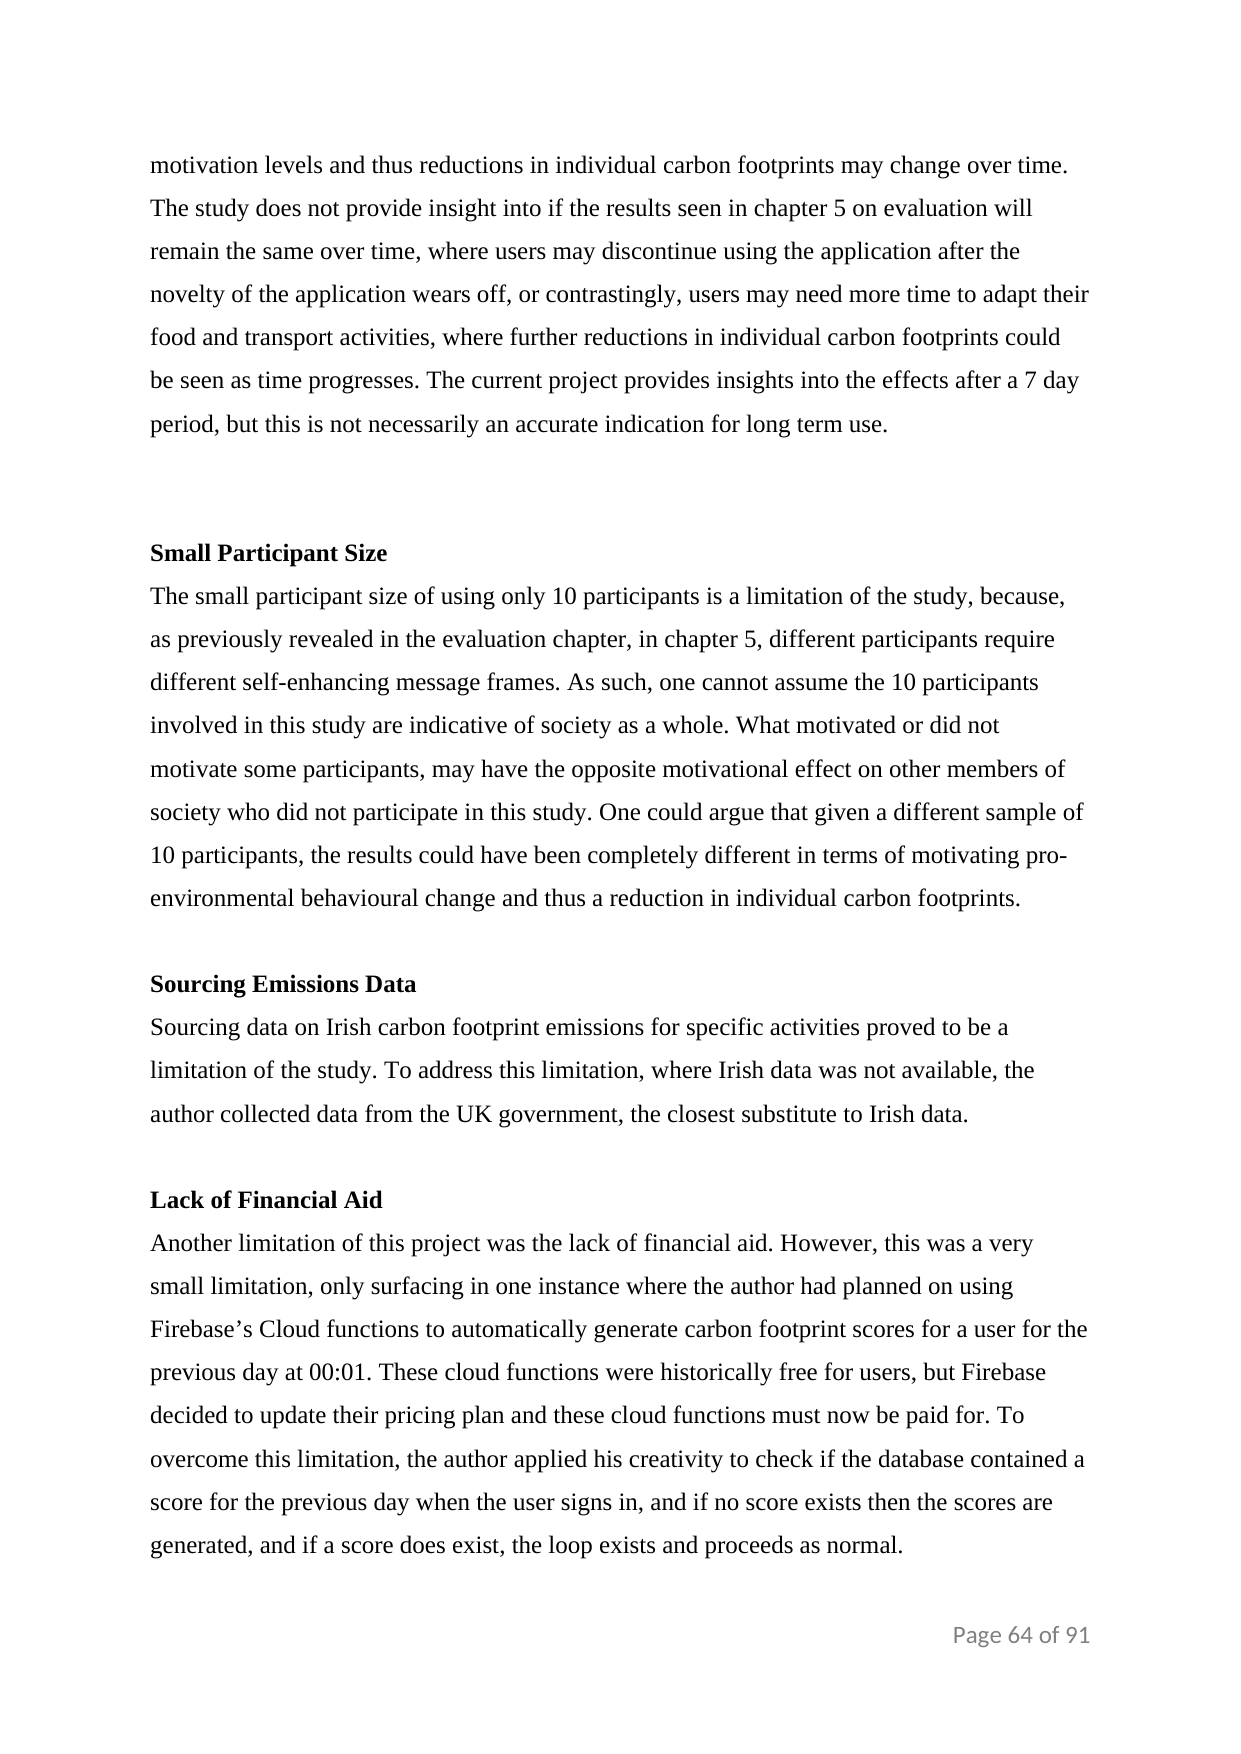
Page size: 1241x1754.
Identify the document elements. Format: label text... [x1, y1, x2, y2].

text The small participant size of using only 10 participants is a limitation of the study, because, as previously revealed in the evaluation chapter, in chapter 5, different participants require different self-enhancing message frames. As such, one cannot assume the 10 participants involved in this study are indicative of society as a whole. What motivated or did not motivate some participants, may have the opposite motivational effect on other members of society who did not participate in this study. One could argue that given a different sample of 10 participants, the results could have been completely different in terms of motivating pro-environmental behavioural change and thus a reduction in individual carbon footprints. [150, 581, 1090, 912]
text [150, 150, 1090, 437]
text Lack of Financial Aid [150, 1185, 1090, 1214]
text Small Participant Size [150, 538, 1090, 567]
text Another limitation of this project was the lack of financial aid. However, this was a very small limitation, only surfacing in one instance where the author had planned on using Firebase’s Cloud functions to automatically generate carbon footprint scores for a user for the previous day at 00:01. These cloud functions were historically free for users, but Firebase decided to update their pricing plan and these cloud functions must now be paid for. To overcome this limitation, the author applied his creativity to check if the database contained a score for the previous day when the user signs in, and if no score exists then the scores are generated, and if a score does exist, the loop exists and proceeds as normal. [150, 1228, 1090, 1559]
text Sourcing Emissions Data [150, 969, 1090, 998]
text Sourcing data on Irish carbon footprint emissions for specific activities proved to be a limitation of the study. To address this limitation, where Irish data was not available, the author collected data from the UK government, the closest substitute to Irish data. [150, 1012, 1090, 1127]
